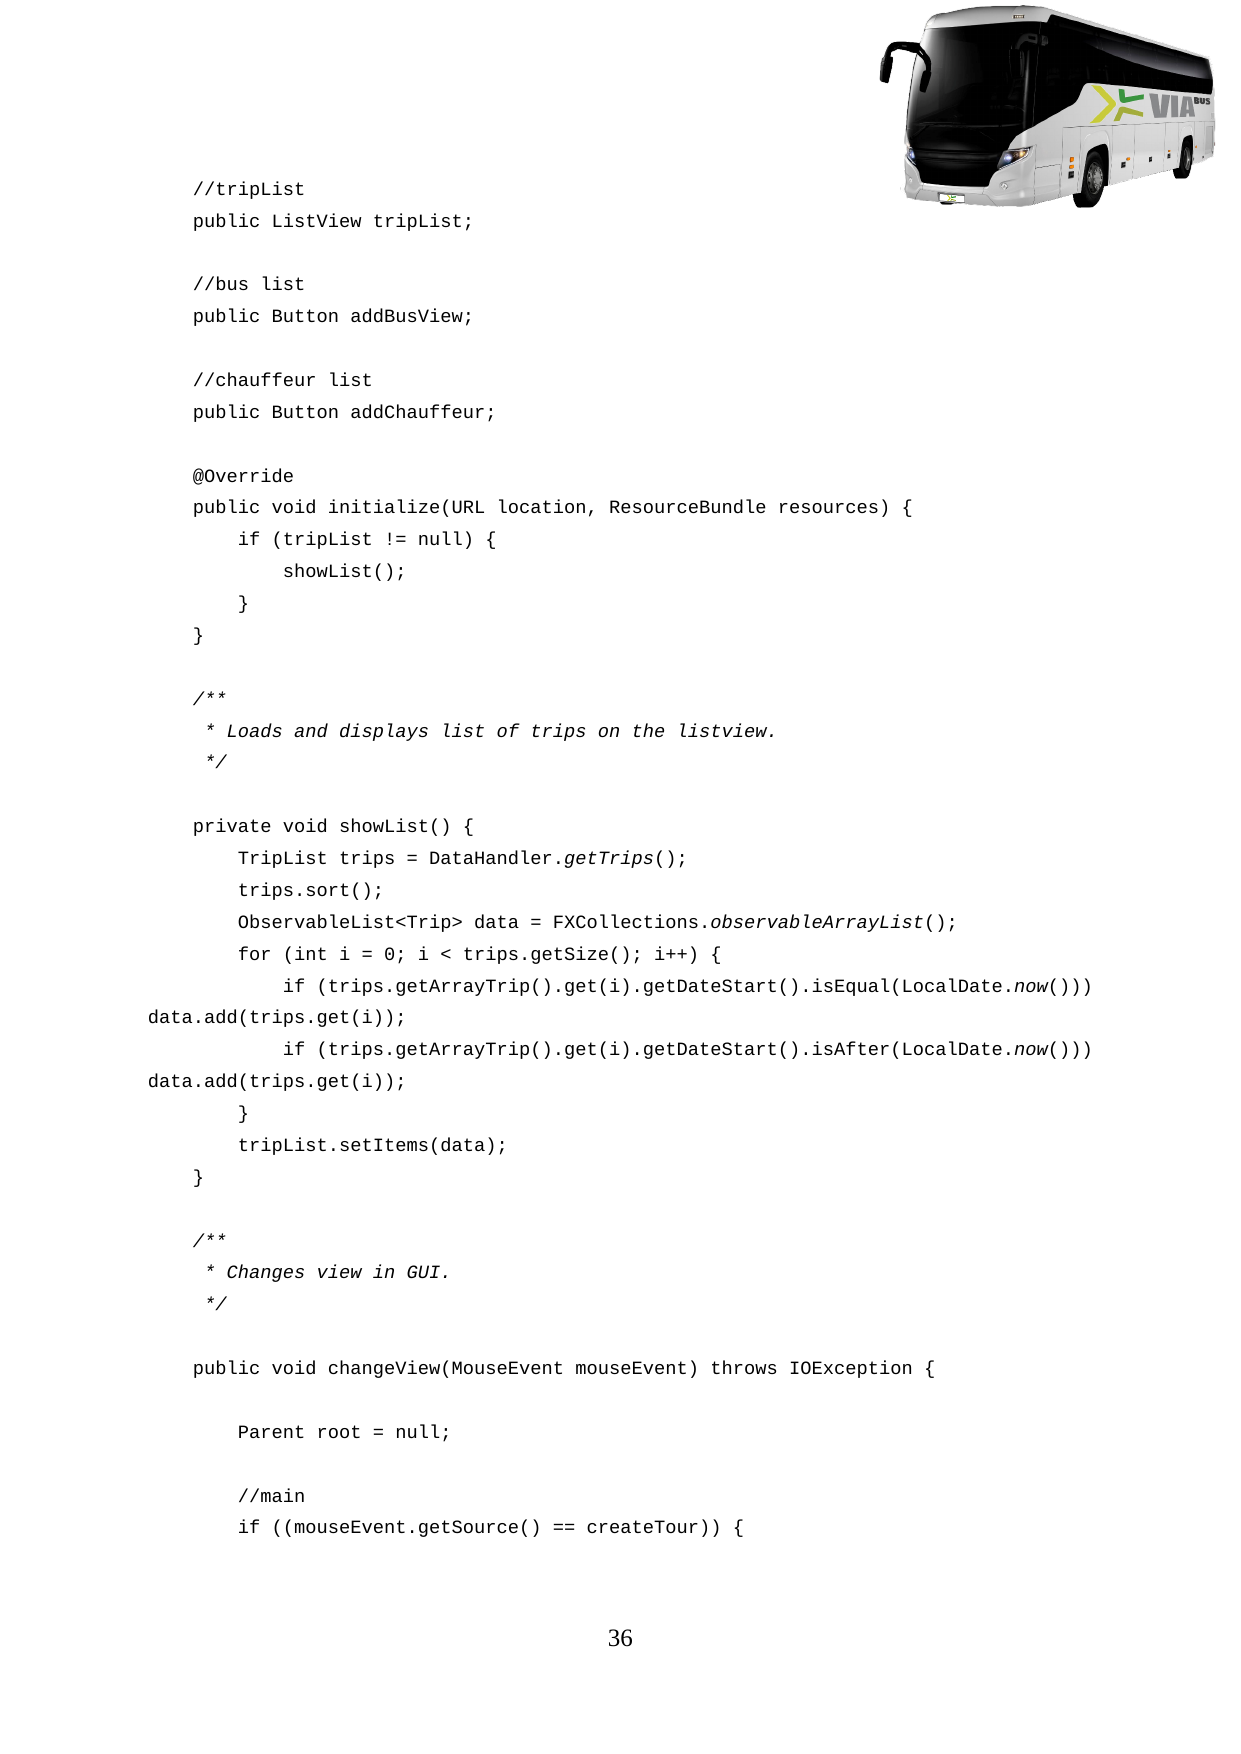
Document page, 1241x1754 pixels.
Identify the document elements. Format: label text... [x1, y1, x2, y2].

text //tripList public ListView tripList; //bus list public Button addBusView; //chauffeur list public Button addChauffeur; @Override public void initialize(URL location, ResourceBundle resources) { if (tripList != null) { showList(); } } /** * Loads and displays list of trips on the listview. */ private void showList() { TripList trips = DataHandler.getTrips(); trips.sort(); ObservableList<Trip> data = FXCollections.observableArrayList(); for (int i = 0; i < trips.getSize(); i++) { if (trips.getArrayTrip().get(i).getDateStart().isEqual(LocalDate.now())) data.add(trips.get(i)); if (trips.getArrayTrip().get(i).getDateStart().isAfter(LocalDate.now())) data.add(trips.get(i)); } tripList.setItems(data); } /** * Changes view in GUI. */ public void changeView(MouseEvent mouseEvent) throws IOException { Parent root = null; //main if ((mouseEvent.getSource() == createTour)) { [148, 148, 1093, 1539]
picture [874, 0, 1218, 213]
